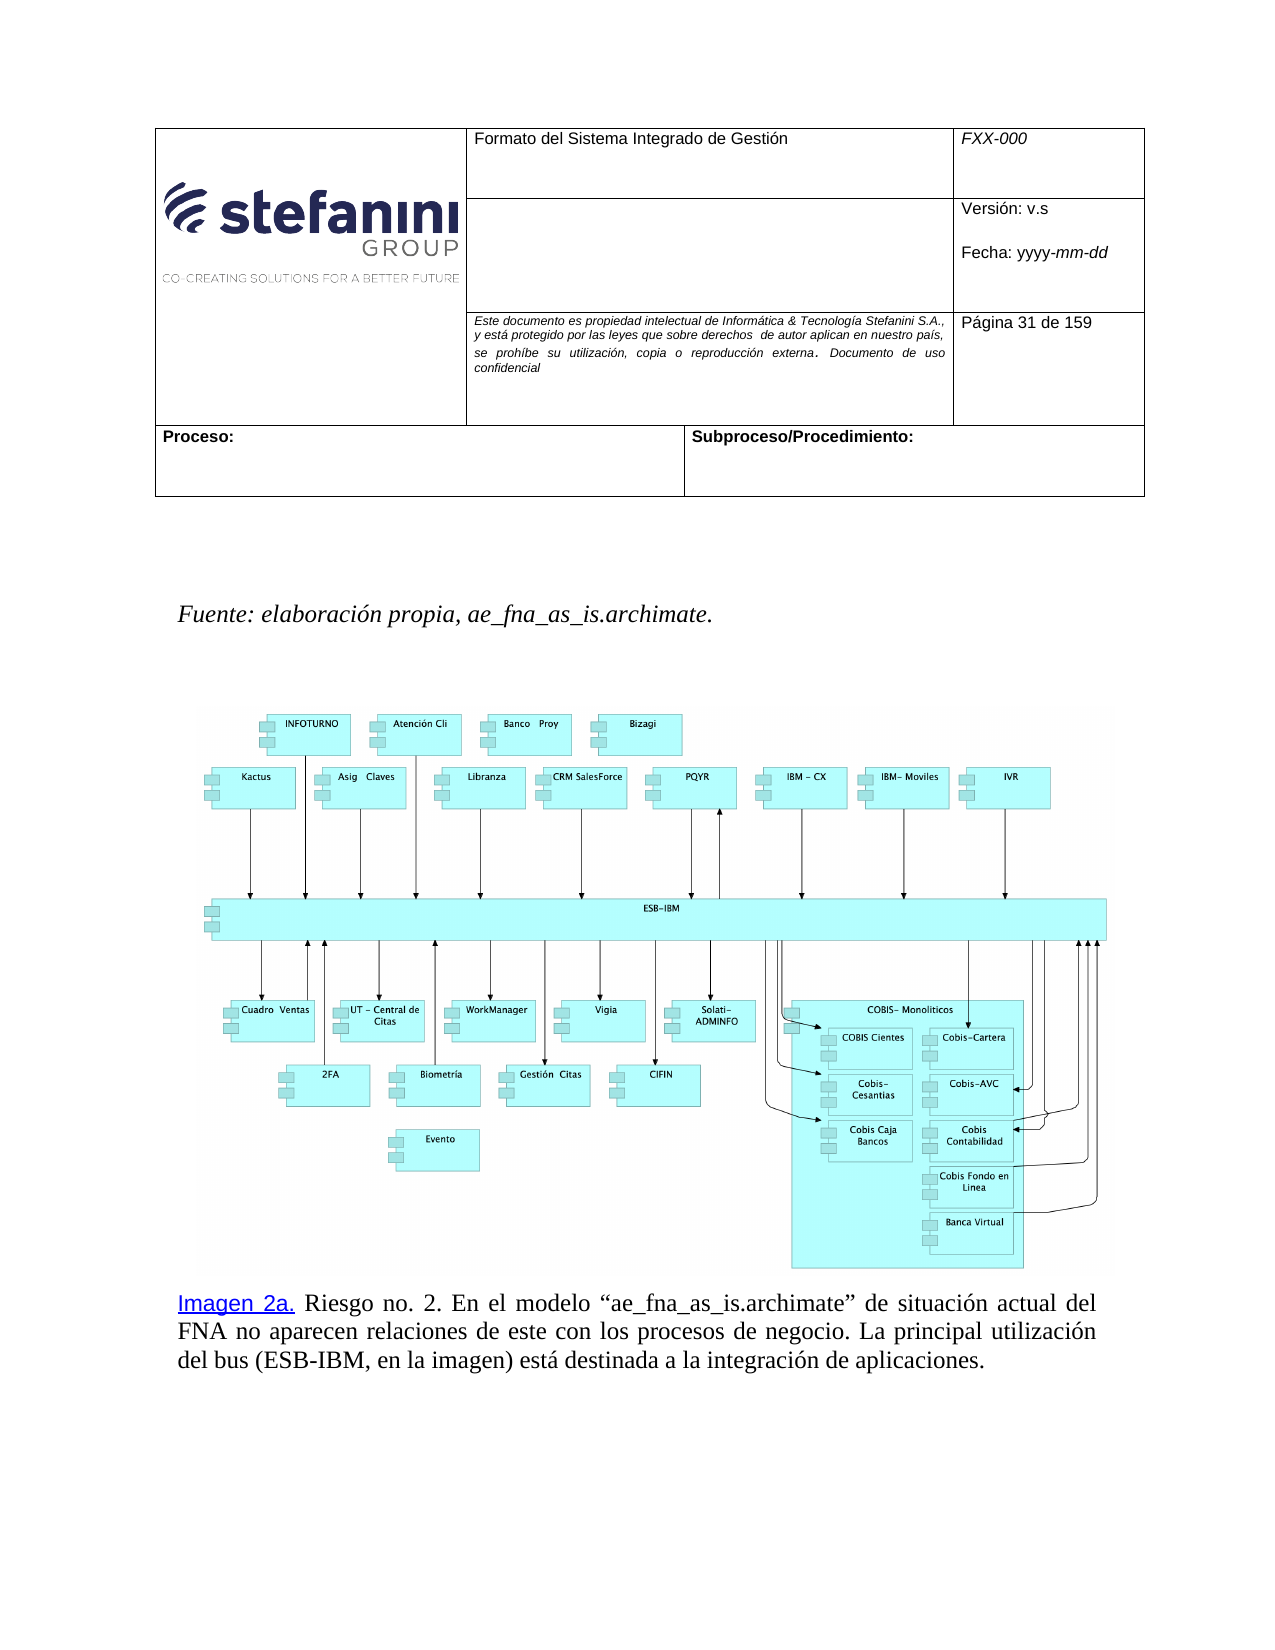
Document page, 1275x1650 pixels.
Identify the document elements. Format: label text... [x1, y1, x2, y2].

text Imagen 2a. Riesgo no. 2. En el modelo “ae_fna_as_is.archimate” de situación actual del FNA no aparecen relaciones de este con los procesos de negocio. La principal utilización del bus (ESB-IBM, en la imagen) está destinada a la integración de aplicaciones. [177, 1288, 1098, 1374]
picture [162, 182, 460, 286]
text Fuente: elaboración propia, ae_fna_as_is.archimate. [177, 599, 1098, 628]
picture [196, 706, 1115, 1276]
